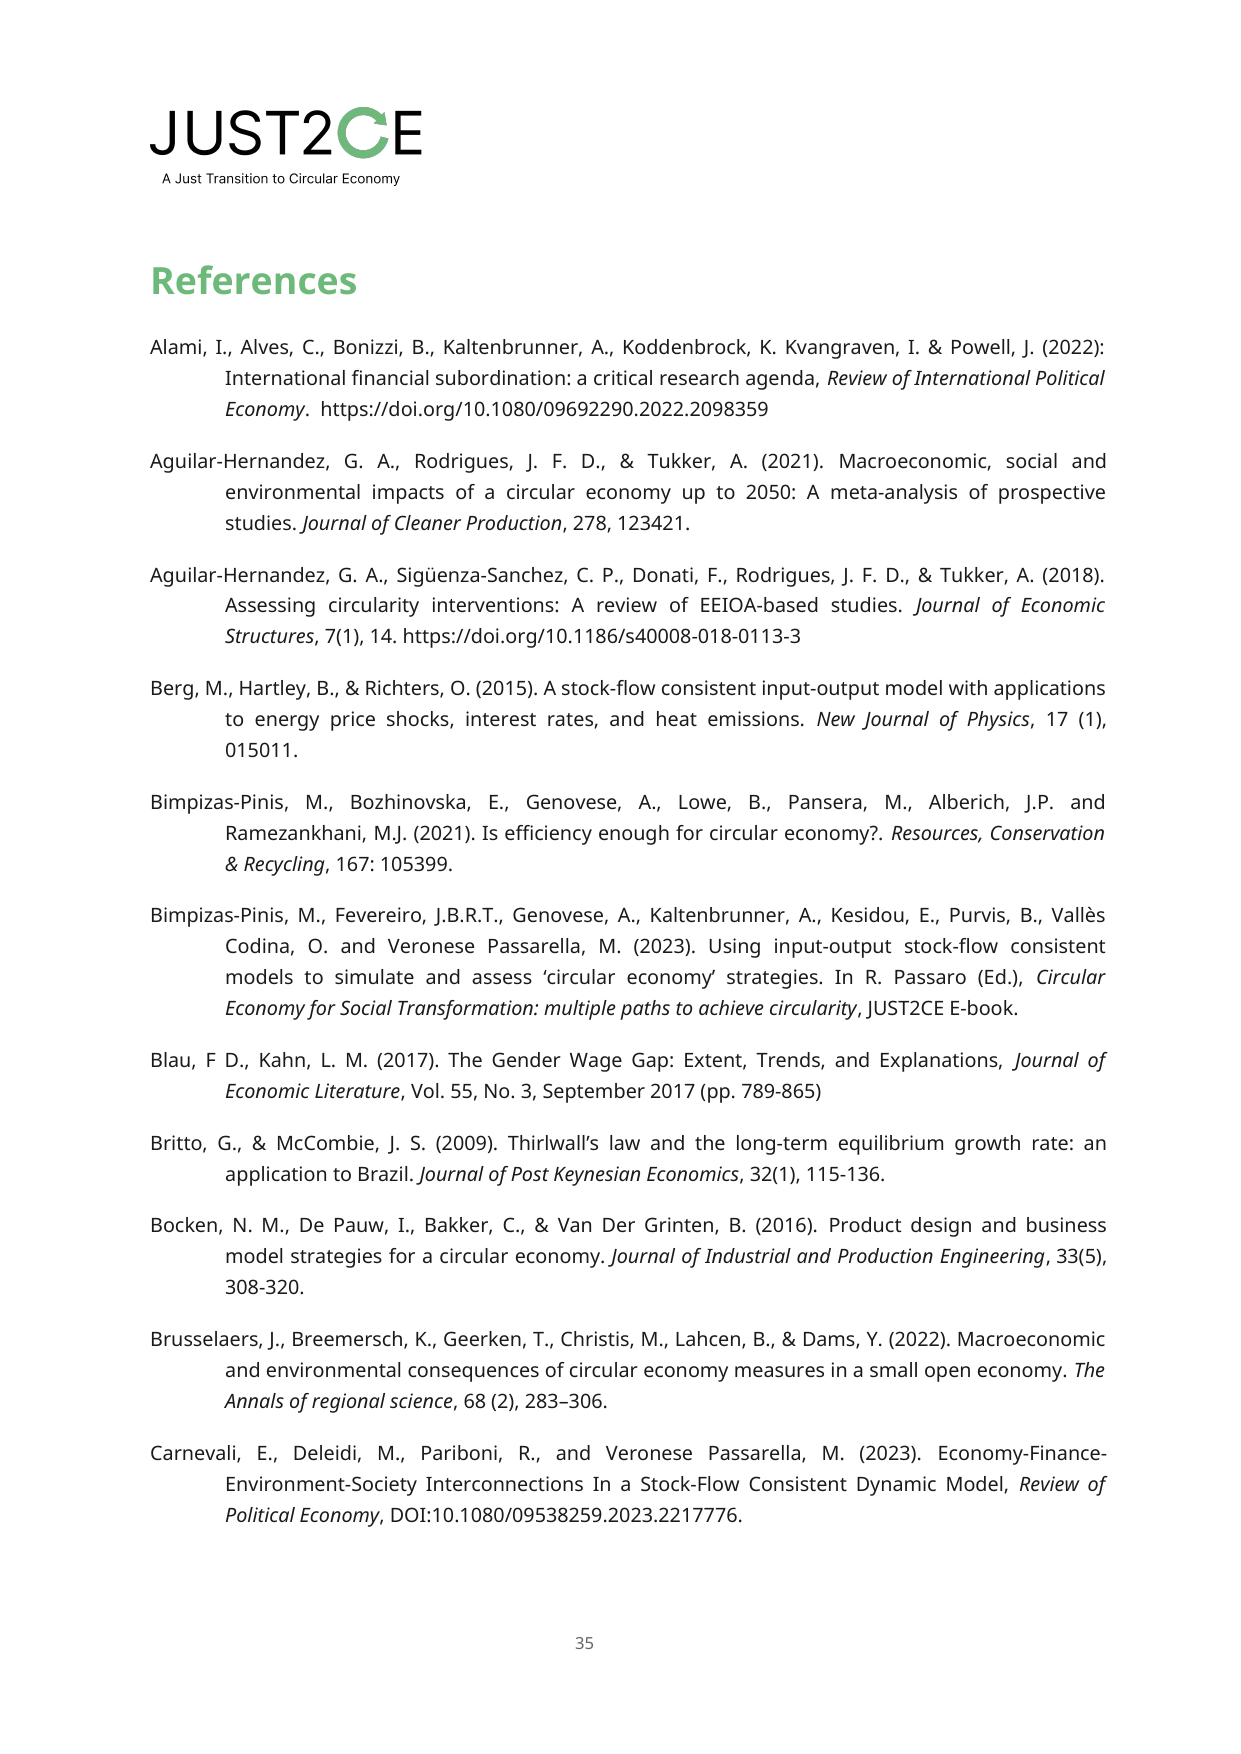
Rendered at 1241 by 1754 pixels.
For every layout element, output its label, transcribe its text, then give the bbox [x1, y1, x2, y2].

text Blau, F D., Kahn, L. M. (2017). The Gender Wage Gap: Extent, Trends, and Explanations, Journal of Economic Literature, Vol. 55, No. 3, September 2017 (pp. 789-865) [150, 1046, 1107, 1104]
text Alami, I., Alves, C., Bonizzi, B., Kaltenbrunner, A., Koddenbrock, K. Kvangraven, I. & Powell, J. (2022): International financial subordination: a critical research agenda, Review of International Political Economy. https://doi.org/10.1080/09692290.2022.2098359 [150, 333, 1107, 422]
title References [150, 254, 1107, 305]
text Aguilar-Hernandez, G. A., Sigüenza-Sanchez, C. P., Donati, F., Rodrigues, J. F. D., & Tukker, A. (2018). Assessing circularity interventions: A review of EEIOA-based studies. Journal of Economic Structures, 7(1), 14. https://doi.org/10.1186/s40008-018-0113-3 [150, 561, 1107, 650]
text Brusselaers, J., Breemersch, K., Geerken, T., Christis, M., Lahcen, B., & Dams, Y. (2022). Macroeconomic and environmental consequences of circular economy measures in a small open economy. The Annals of regional science, 68 (2), 283–306. [150, 1325, 1107, 1414]
picture [150, 107, 422, 186]
text Aguilar-Hernandez, G. A., Rodrigues, J. F. D., & Tukker, A. (2021). Macroeconomic, social and environmental impacts of a circular economy up to 2050: A meta-analysis of prospective studies. Journal of Cleaner Production, 278, 123421. [150, 447, 1107, 536]
text Bimpizas-Pinis, M., Fevereiro, J.B.R.T., Genovese, A., Kaltenbrunner, A., Kesidou, E., Purvis, B., Vallès Codina, O. and Veronese Passarella, M. (2023). Using input-output stock-flow consistent models to simulate and assess ‘circular economy’ strategies. In R. Passaro (Ed.), Circular Economy for Social Transformation: multiple paths to achieve circularity, JUST2CE E-book. [150, 902, 1107, 1022]
text Carnevali, E., Deleidi, M., Pariboni, R., and Veronese Passarella, M. (2023). Economy-Finance-Environment-Society Interconnections In a Stock-Flow Consistent Dynamic Model, Review of Political Economy, DOI:10.1080/09538259.2023.2217776. [150, 1439, 1107, 1528]
text Bocken, N. M., De Pauw, I., Bakker, C., & Van Der Grinten, B. (2016). Product design and business model strategies for a circular economy. Journal of Industrial and Production Engineering, 33(5), 308-320. [150, 1212, 1107, 1301]
text Berg, M., Hartley, B., & Richters, O. (2015). A stock-flow consistent input-output model with applications to energy price shocks, interest rates, and heat emissions. New Journal of Physics, 17 (1), 015011. [150, 674, 1107, 763]
text Britto, G., & McCombie, J. S. (2009). Thirlwall’s law and the long-term equilibrium growth rate: an application to Brazil. Journal of Post Keynesian Economics, 32(1), 115-136. [150, 1129, 1107, 1187]
text Bimpizas-Pinis, M., Bozhinovska, E., Genovese, A., Lowe, B., Pansera, M., Alberich, J.P. and Ramezankhani, M.J. (2021). Is efficiency enough for circular economy?. Resources, Conservation & Recycling, 167: 105399. [150, 788, 1107, 877]
